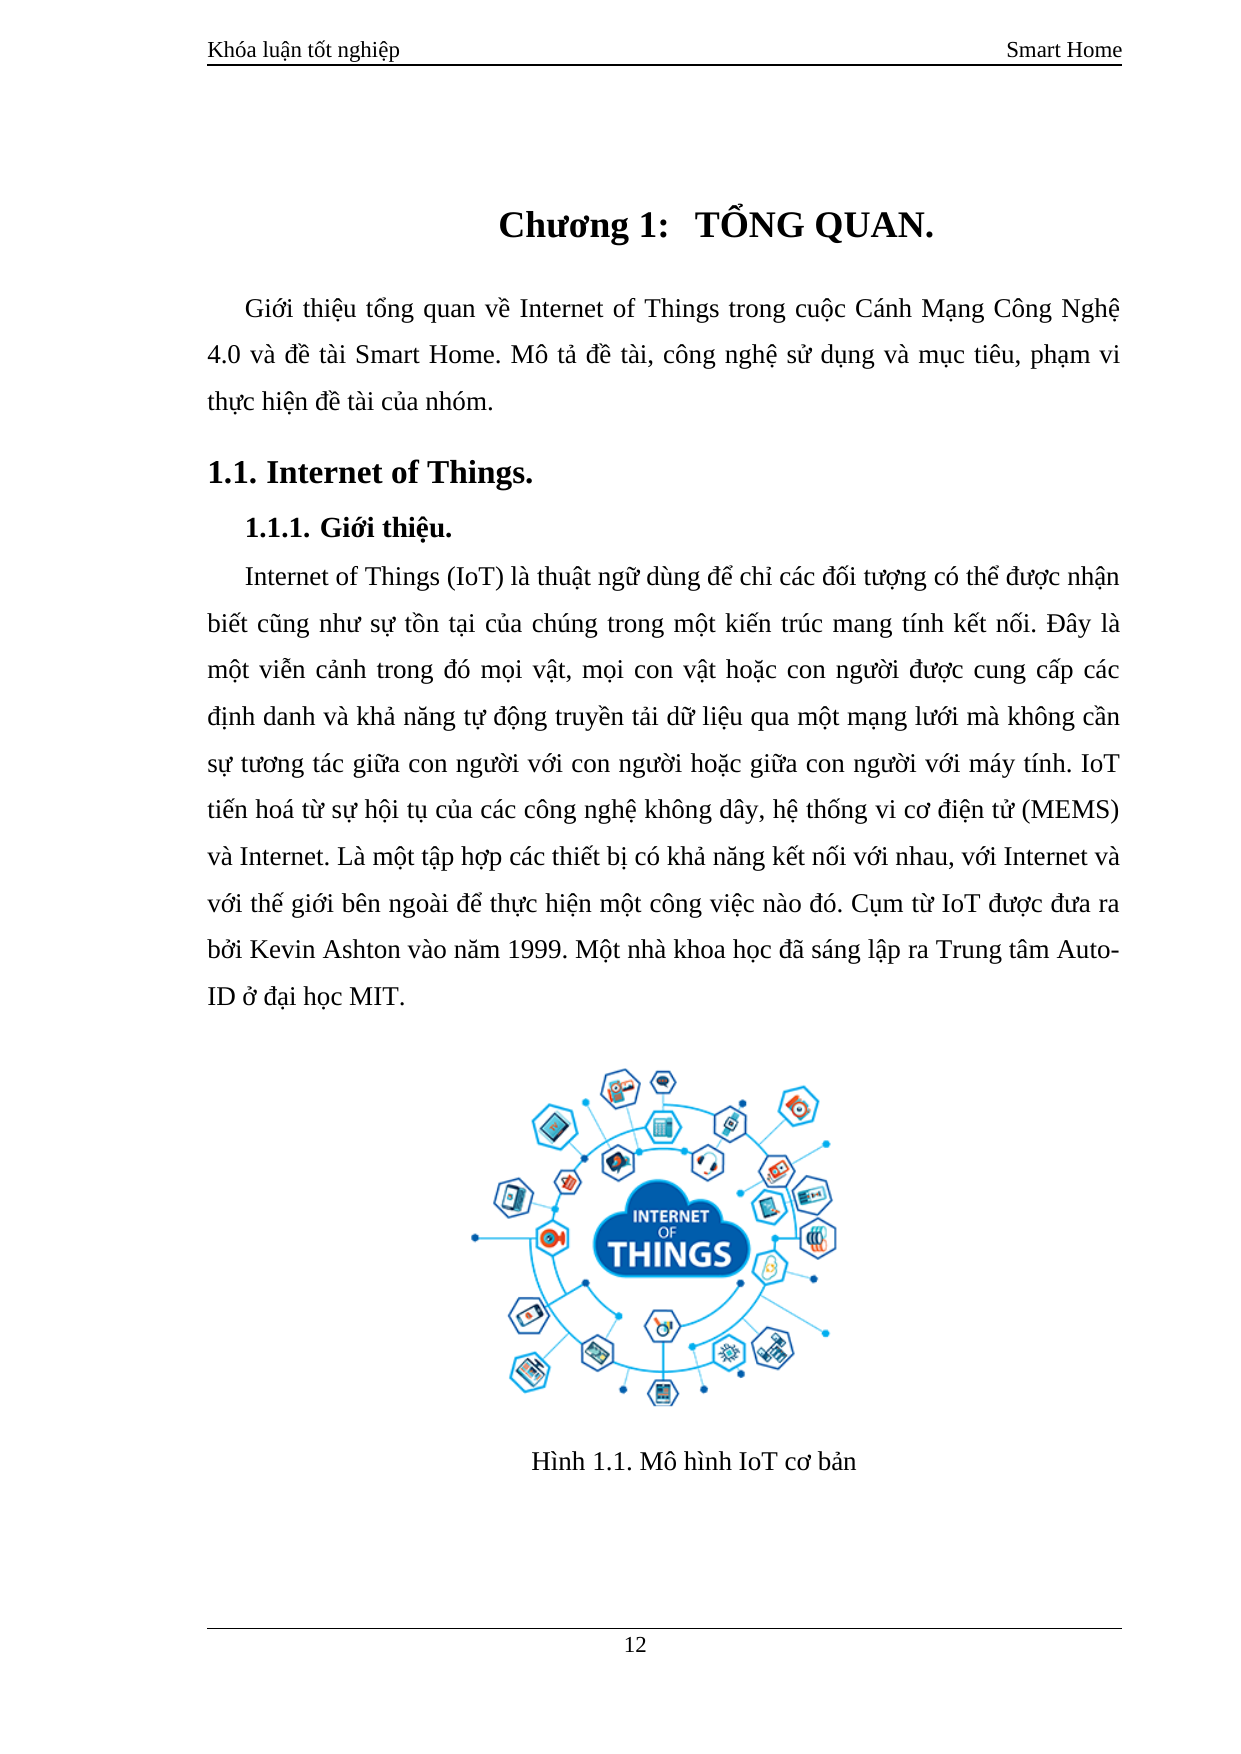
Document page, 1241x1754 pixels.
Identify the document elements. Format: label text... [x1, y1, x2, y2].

subtitle Giới thiệu. [244, 510, 1122, 543]
subtitle TỔNG QUAN. [310, 202, 1122, 245]
text Internet of Things (IoT) là thuật ngữ dùng để chỉ các đối tượng có thể được nhận biết cũng như sự tồn tại của chúng trong một kiến trúc mang tính kết nối. Đây là một viễn cảnh trong đó mọi vật, mọi con vật hoặc con người được cung cấp các định danh và khả năng tự động truyền tải dữ liệu qua một mạng lưới mà không cần sự tương tác giữa con người với con người hoặc giữa con người với máy tính. IoT tiến hoá từ sự hội tụ của các công nghệ không dây, hệ thống vi cơ điện tử (MEMS) và Internet. Là một tập hợp các thiết bị có khả năng kết nối với nhau, với Internet và với thế giới bên ngoài để thực hiện một công việc nào đó. Cụm từ IoT được đưa ra bởi Kevin Ashton vào năm 1999. Một nhà khoa học đã sáng lập ra Trung tâm Auto-ID ở đại học MIT. [207, 560, 1122, 1011]
text Giới thiệu tổng quan về Internet of Things trong cuộc Cánh Mạng Công Nghệ 4.0 và đề tài Smart Home. Mô tả đề tài, công nghệ sử dụng và mục tiêu, phạm vi thực hiện đề tài của nhóm. [207, 292, 1122, 416]
subtitle Internet of Things. [207, 452, 1122, 491]
picture [274, 1052, 1055, 1424]
text Hình 1.1. Mô hình IoT cơ bản [207, 1446, 1122, 1477]
